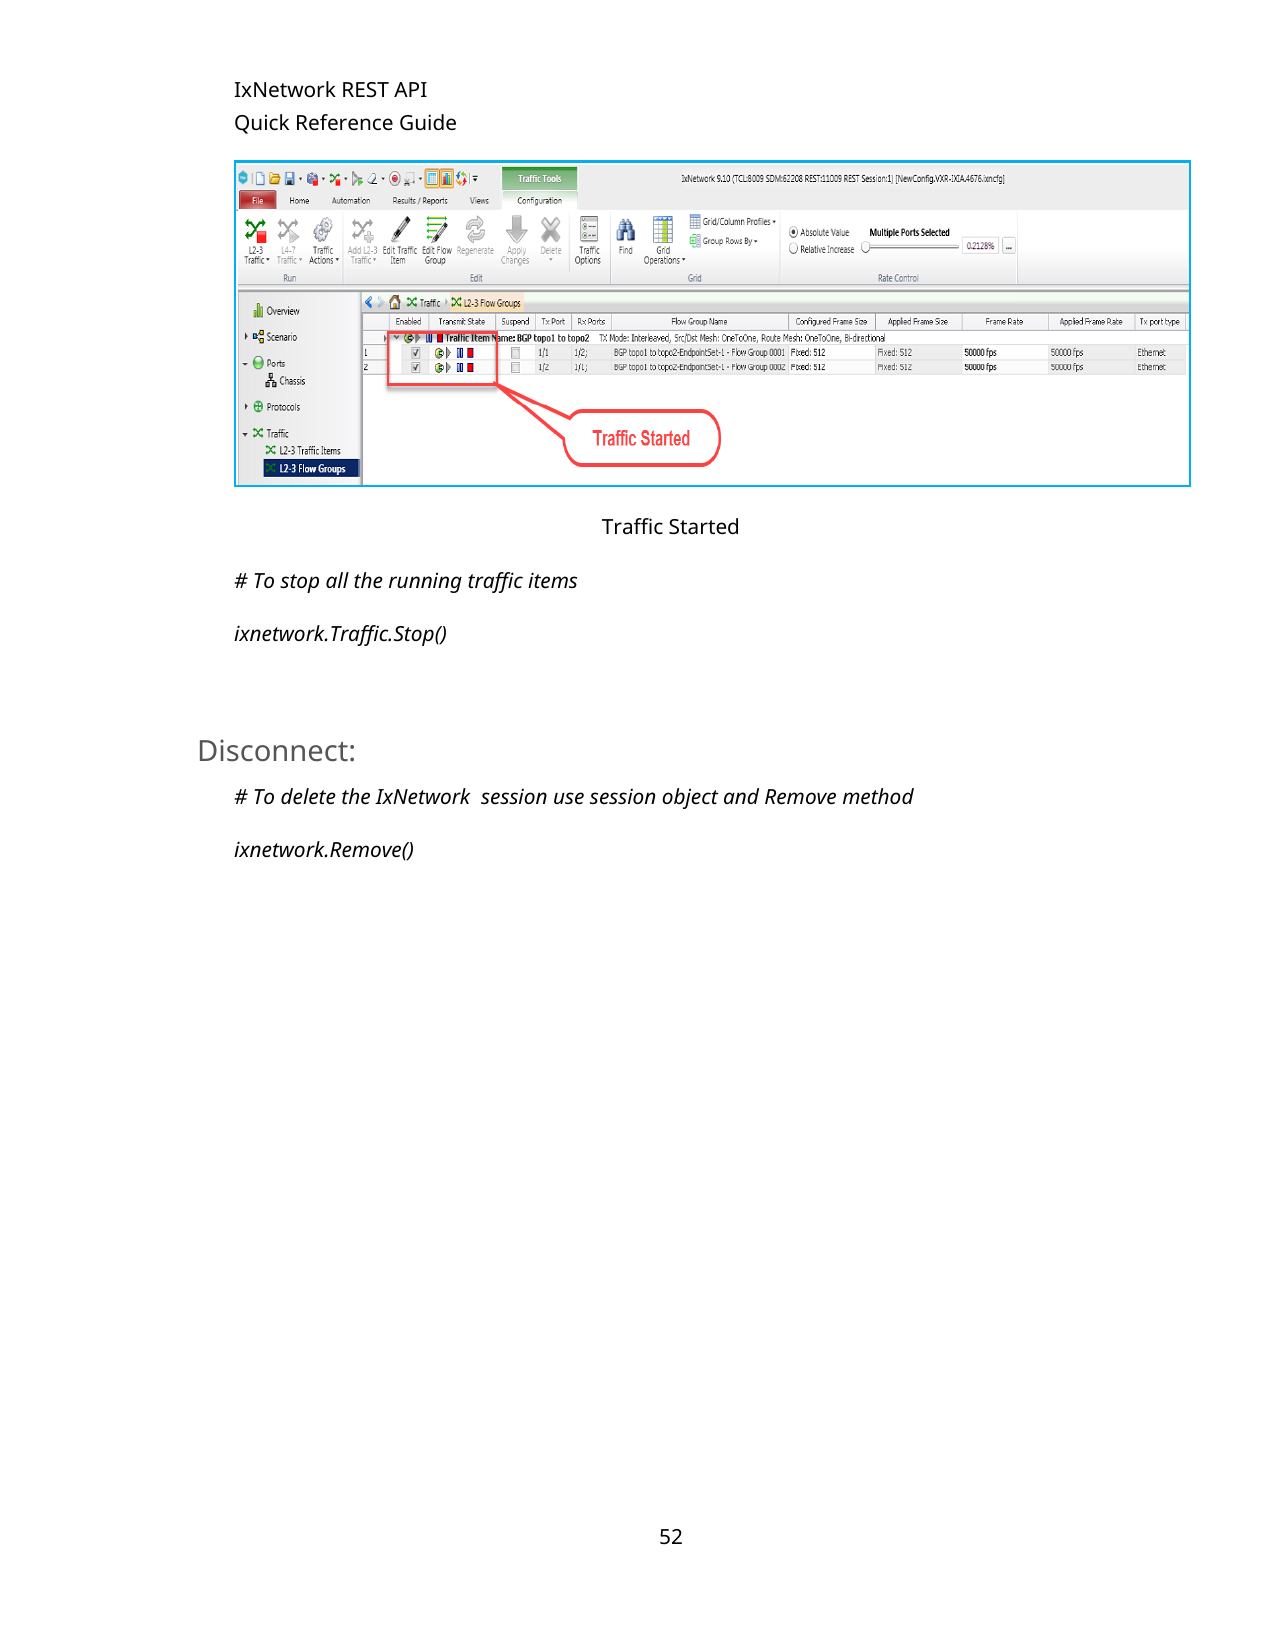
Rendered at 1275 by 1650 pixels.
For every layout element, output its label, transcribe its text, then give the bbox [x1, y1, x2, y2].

subtitle Disconnect: [197, 730, 1107, 770]
text ixnetwork.Remove() [234, 836, 1107, 864]
text Traffic Started [234, 512, 1107, 541]
text # To delete the IxNetwork session use session object and Remove method [234, 782, 1107, 811]
picture [237, 164, 1188, 484]
text ixnetwork.Traffic.Stop() [234, 619, 1107, 648]
text # To stop all the running traffic items [234, 566, 1107, 594]
